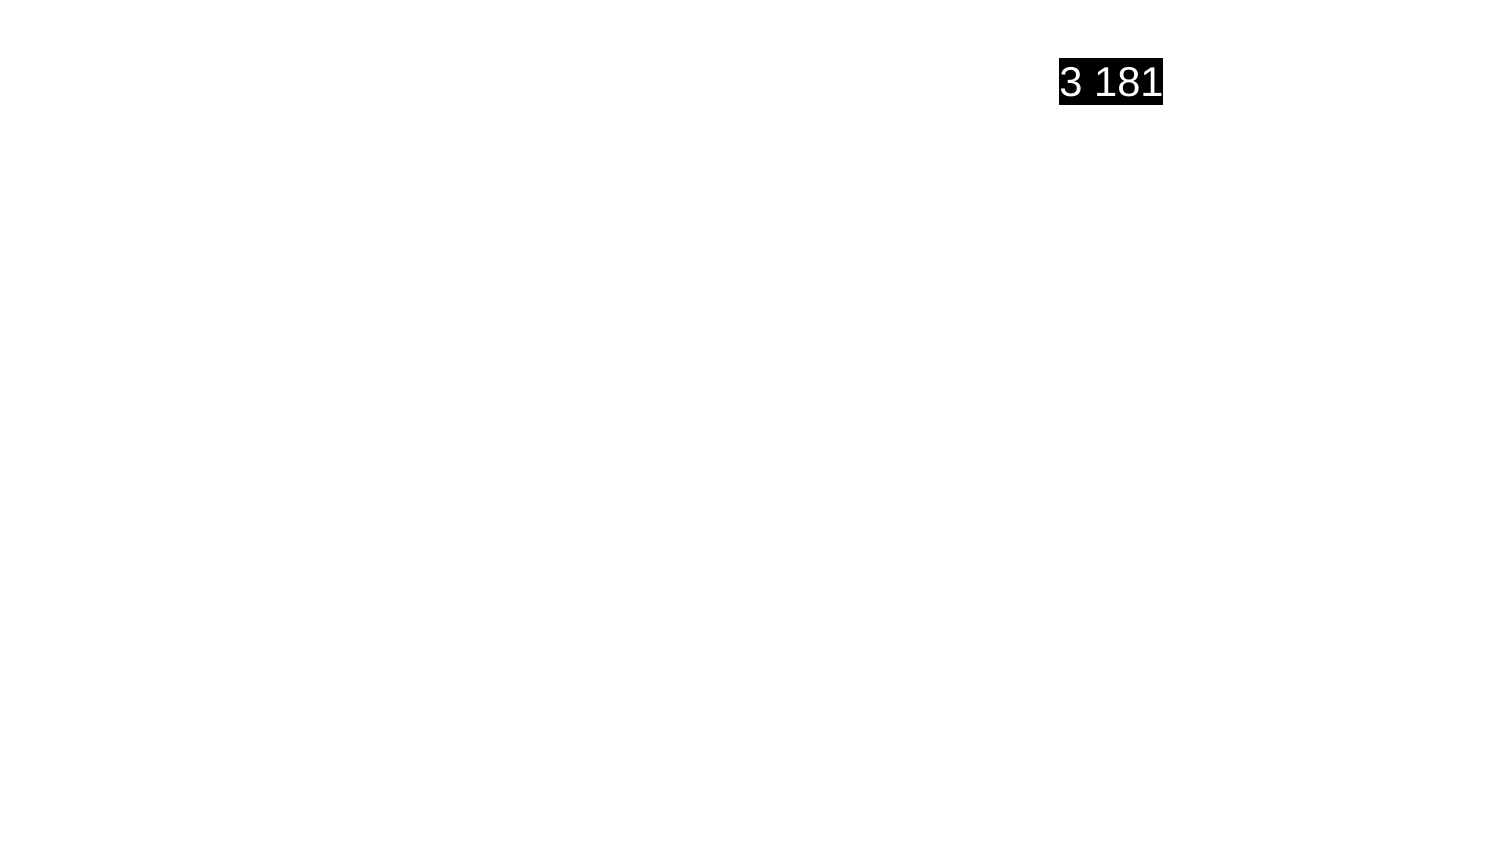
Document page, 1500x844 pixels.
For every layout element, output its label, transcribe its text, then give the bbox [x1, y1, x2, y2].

text Fei-Fei Li & Andrej Karpathy & Justin Johnson Lecture 13 1818 24 Feb 2016 [25, 57, 1479, 105]
